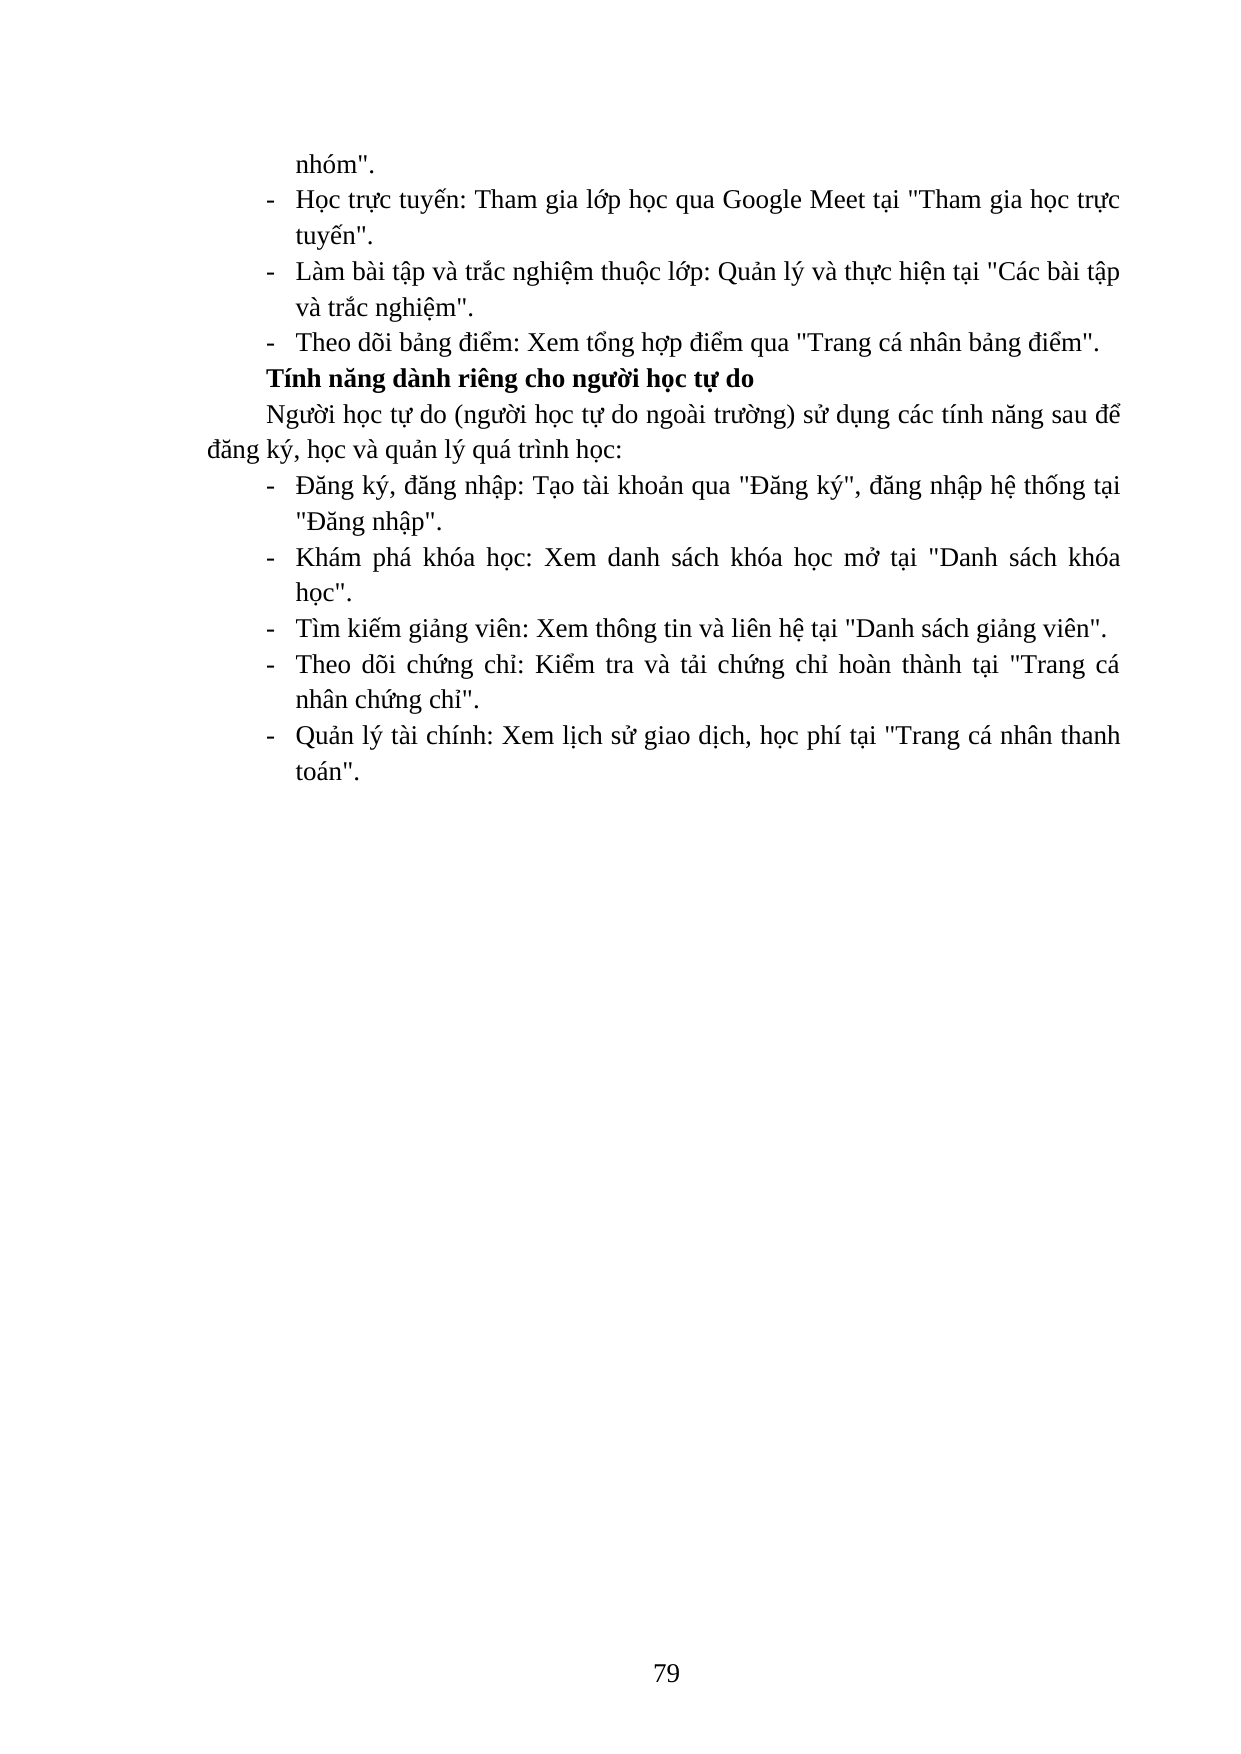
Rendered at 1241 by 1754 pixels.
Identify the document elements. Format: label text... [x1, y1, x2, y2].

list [266, 148, 1122, 179]
list Theo dõi chứng chỉ: Kiểm tra và tải chứng chỉ hoàn thành tại "Trang cá nhân chứng chỉ". [266, 648, 1122, 715]
list Tìm kiếm giảng viên: Xem thông tin và liên hệ tại "Danh sách giảng viên". [266, 612, 1122, 643]
list Làm bài tập và trắc nghiệm thuộc lớp: Quản lý và thực hiện tại "Các bài tập và trắc nghiệm". [266, 255, 1122, 322]
list Người học tự do (người học tự do ngoài trường) sử dụng các tính năng sau để đăng ký, học và quản lý quá trình học: [207, 398, 1122, 465]
list Quản lý tài chính: Xem lịch sử giao dịch, học phí tại "Trang cá nhân thanh toán". [266, 719, 1122, 786]
text Tính năng dành riêng cho người học tự do [207, 362, 1122, 393]
list Đăng ký, đăng nhập: Tạo tài khoản qua "Đăng ký", đăng nhập hệ thống tại "Đăng nhập". [266, 469, 1122, 536]
list Theo dõi bảng điểm: Xem tổng hợp điểm qua "Trang cá nhân bảng điểm". [266, 326, 1122, 357]
list Khám phá khóa học: Xem danh sách khóa học mở tại "Danh sách khóa học". [266, 541, 1122, 608]
list Học trực tuyến: Tham gia lớp học qua Google Meet tại "Tham gia học trực tuyến". [266, 183, 1122, 250]
